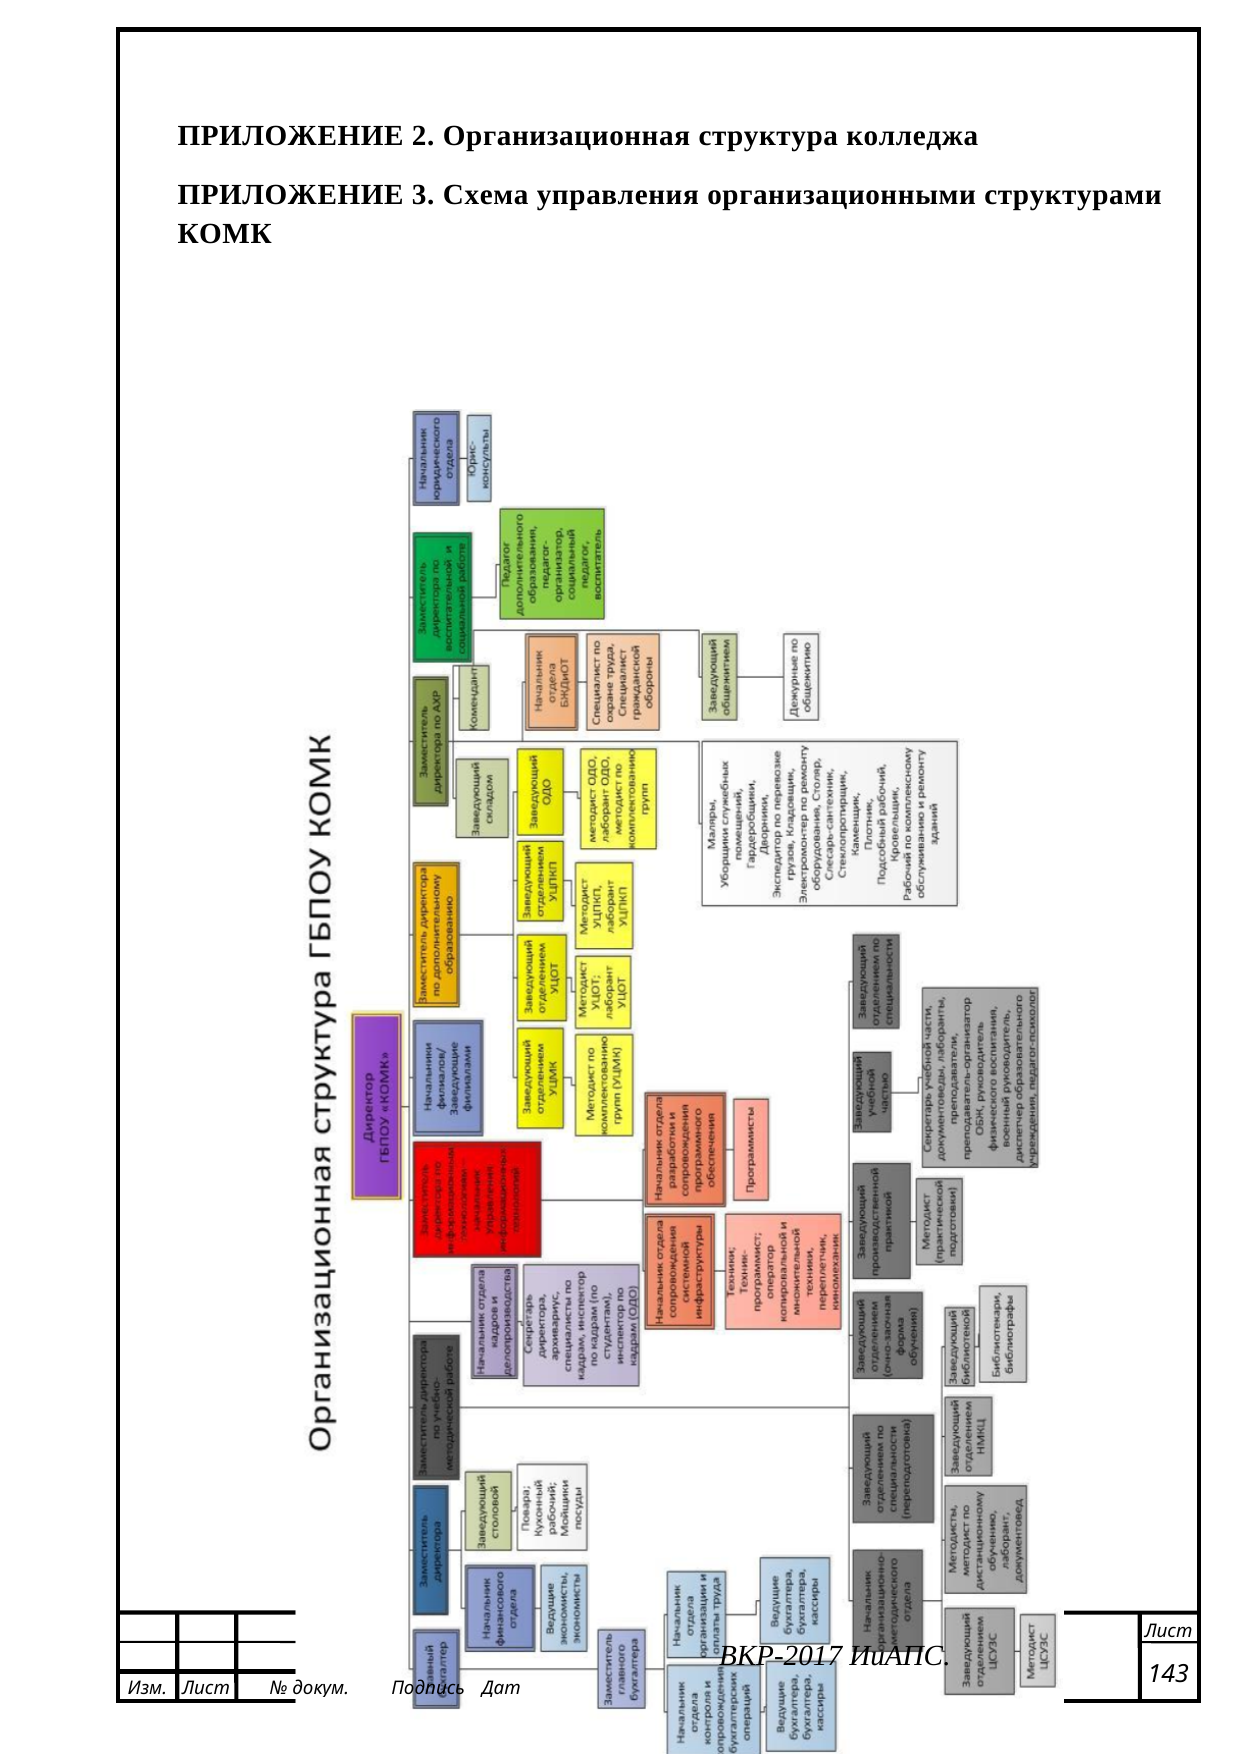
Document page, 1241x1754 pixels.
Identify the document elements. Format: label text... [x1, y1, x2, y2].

list ПРИЛОЖЕНИЕ 3. Схема управления организационными структурами КОМК [177, 177, 1181, 249]
picture [296, 410, 1064, 1754]
list ПРИЛОЖЕНИЕ 2. Организационная структура колледжа [177, 118, 1181, 152]
